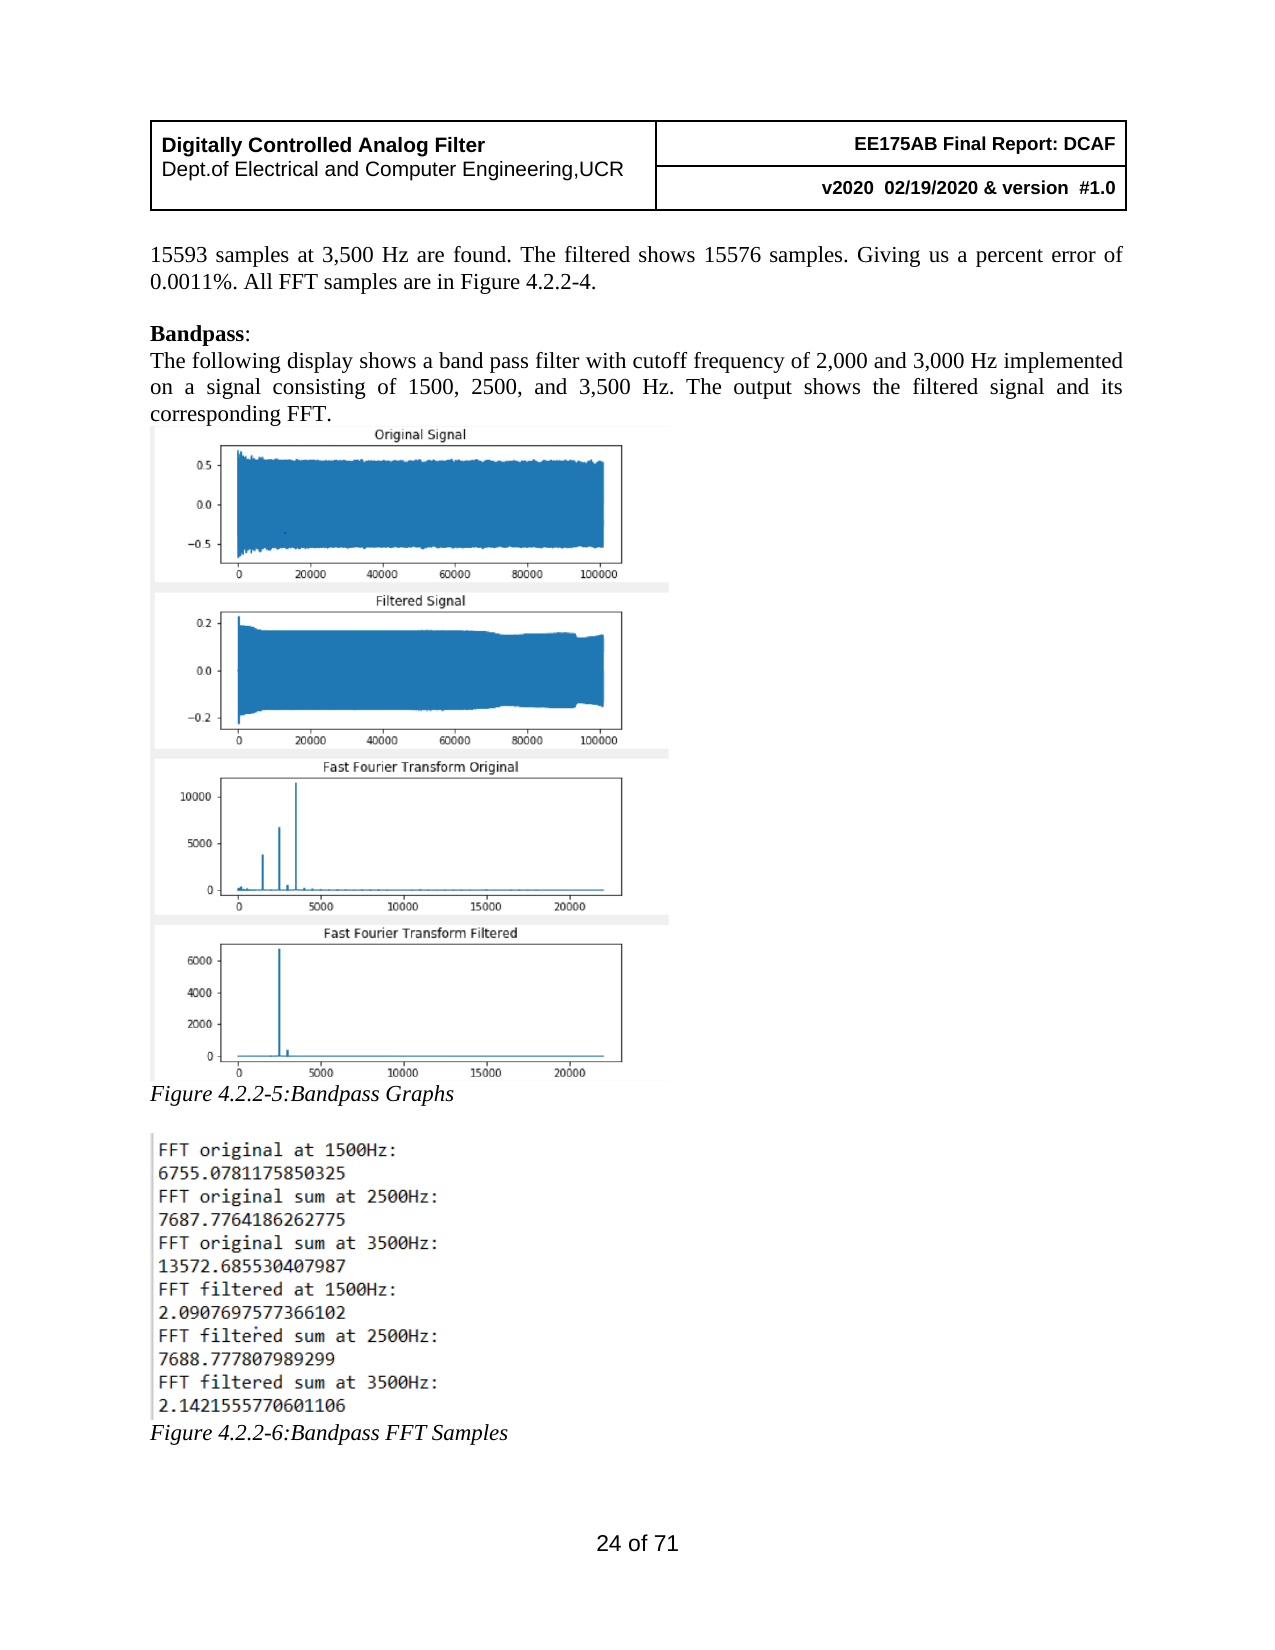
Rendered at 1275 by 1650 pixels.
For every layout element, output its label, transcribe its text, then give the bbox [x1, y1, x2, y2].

picture [150, 426, 669, 1081]
picture [150, 1133, 457, 1420]
text Bandpass: [150, 321, 1125, 347]
text Figure 4.2.2-6:Bandpass FFT Samples [150, 1419, 1125, 1446]
text The following display shows a band pass filter with cutoff frequency of 2,000 and 3,000 Hz implemented on a signal consisting of 1500, 2500, and 3,500 Hz. The output shows the filtered signal and its corresponding FFT. [150, 347, 1125, 426]
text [150, 241, 1125, 294]
text Figure 4.2.2-5:Bandpass Graphs [150, 1080, 1125, 1107]
